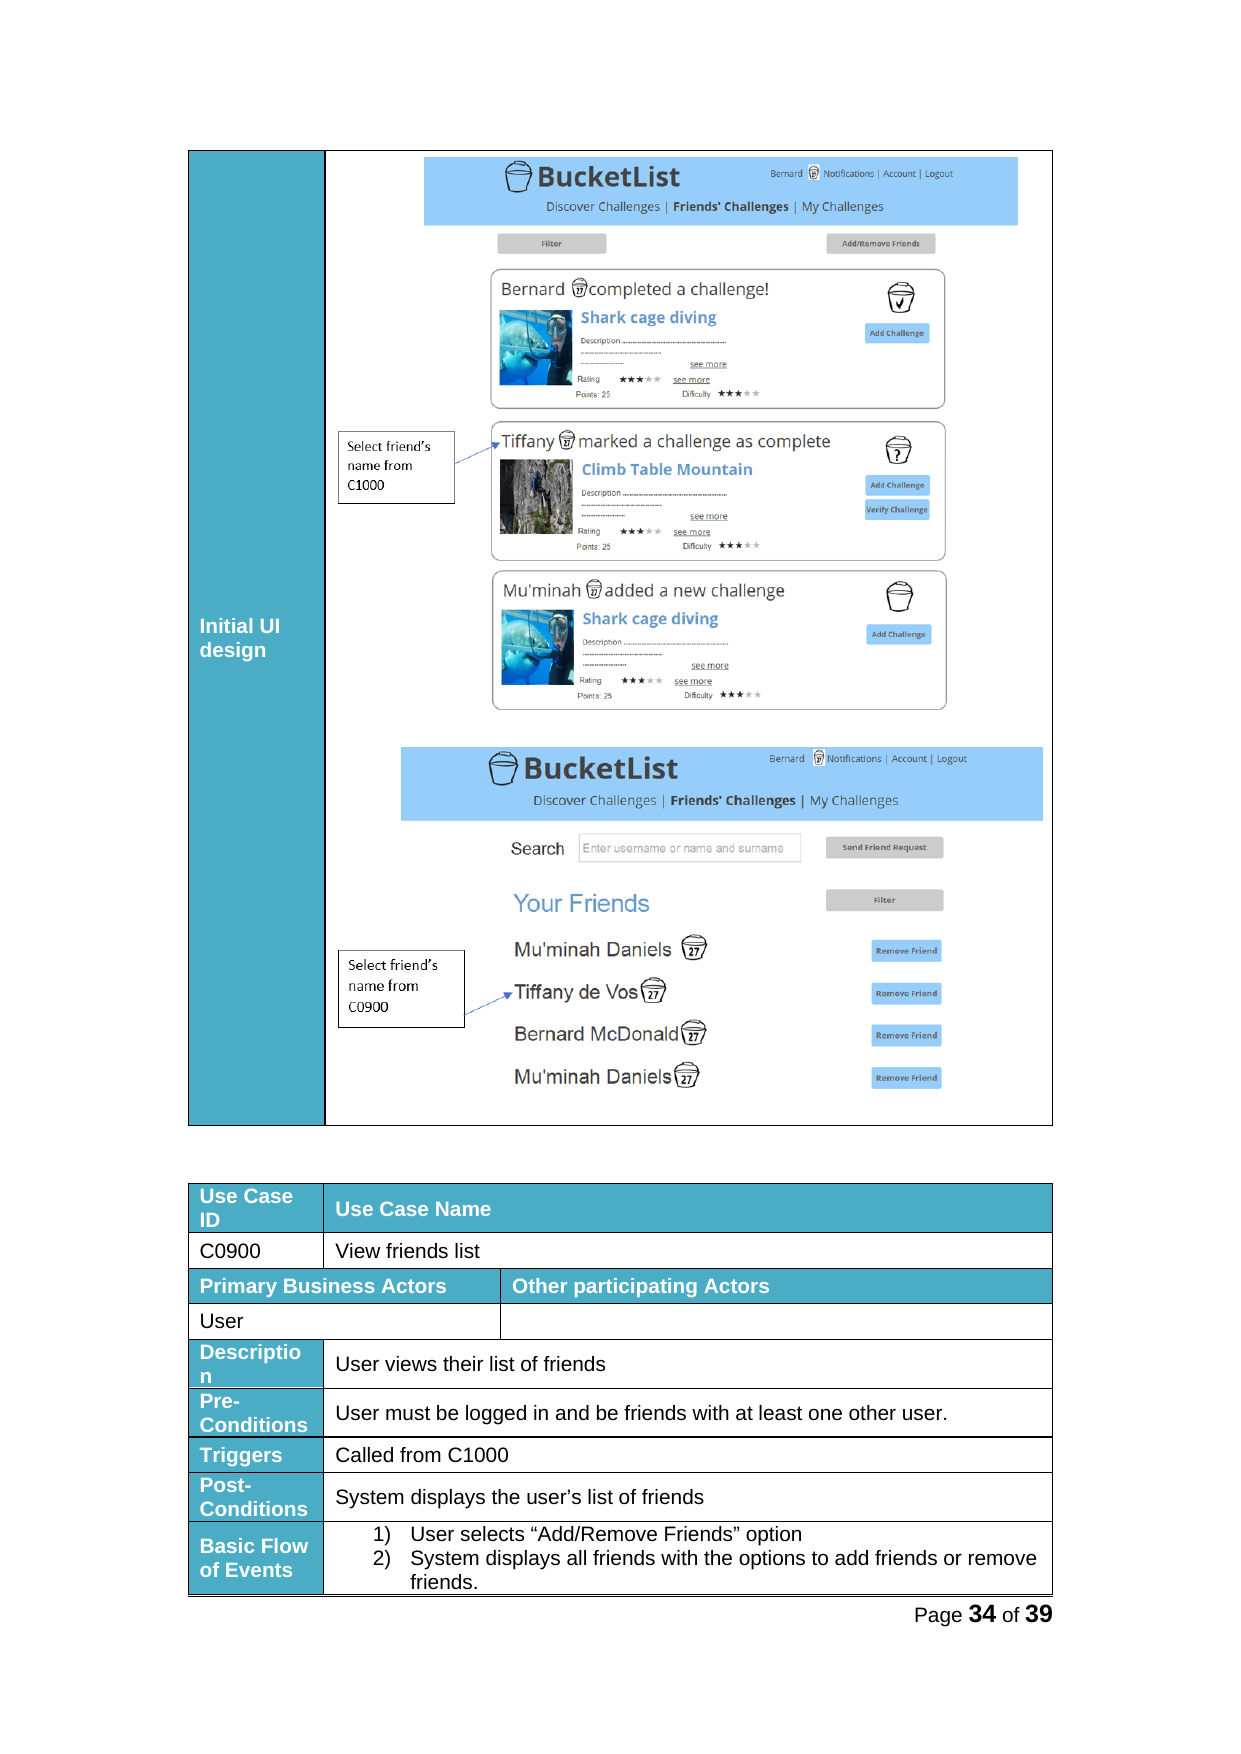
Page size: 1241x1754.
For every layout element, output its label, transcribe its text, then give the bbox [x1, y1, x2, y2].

table_cell Pre-Conditions [189, 1389, 323, 1436]
table_cell C0900 [189, 1233, 323, 1268]
table_cell User must be logged in and be friends with at least one other user. [324, 1389, 1052, 1436]
table_cell [326, 151, 1052, 1125]
table_cell Primary Business Actors [189, 1269, 500, 1303]
table_cell Description [189, 1340, 323, 1387]
table_cell View friends list [324, 1233, 1052, 1268]
table_cell [501, 1304, 1052, 1338]
table_cell Initial UI design [189, 151, 324, 1125]
table_cell User [189, 1304, 500, 1338]
table_cell User views their list of friends [324, 1340, 1052, 1387]
table_cell Basic Flow of Events [189, 1522, 323, 1594]
table_header Use Case ID [189, 1184, 323, 1232]
table_header Use Case Name [324, 1184, 1052, 1232]
picture [336, 738, 1046, 1125]
table_cell Other participating Actors [501, 1269, 1052, 1303]
table_cell User selects “Add/Remove Friends” option System displays all friends with the options to add friends or remove friends. [324, 1522, 1052, 1594]
picture [336, 151, 1020, 715]
table_cell Post-Conditions [189, 1473, 323, 1521]
table_cell Called from C1000 [324, 1438, 1052, 1472]
table_cell Triggers [189, 1438, 323, 1472]
table_cell System displays the user’s list of friends [324, 1473, 1052, 1521]
